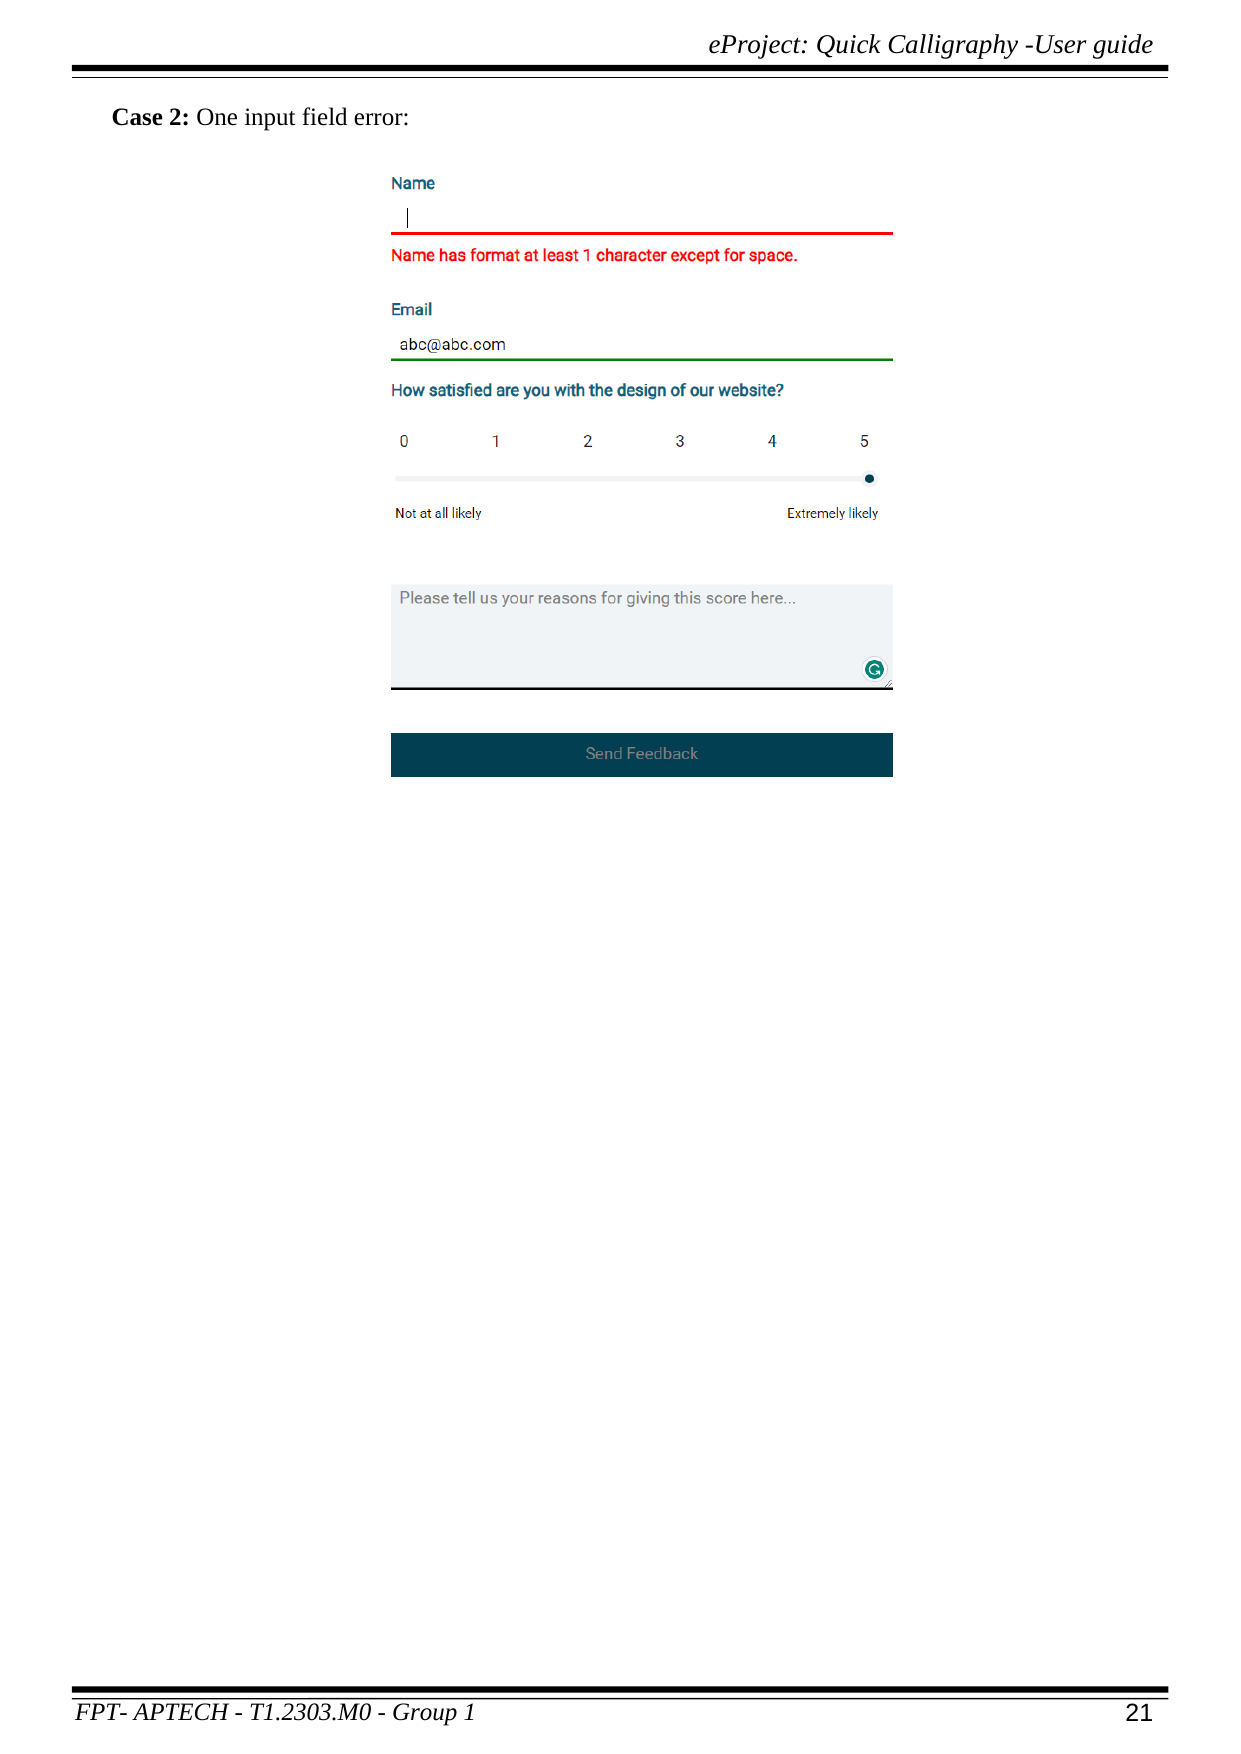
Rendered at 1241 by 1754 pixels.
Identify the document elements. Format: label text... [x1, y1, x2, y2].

text Case 2: One input field error: [111, 102, 1170, 130]
picture [374, 159, 908, 784]
